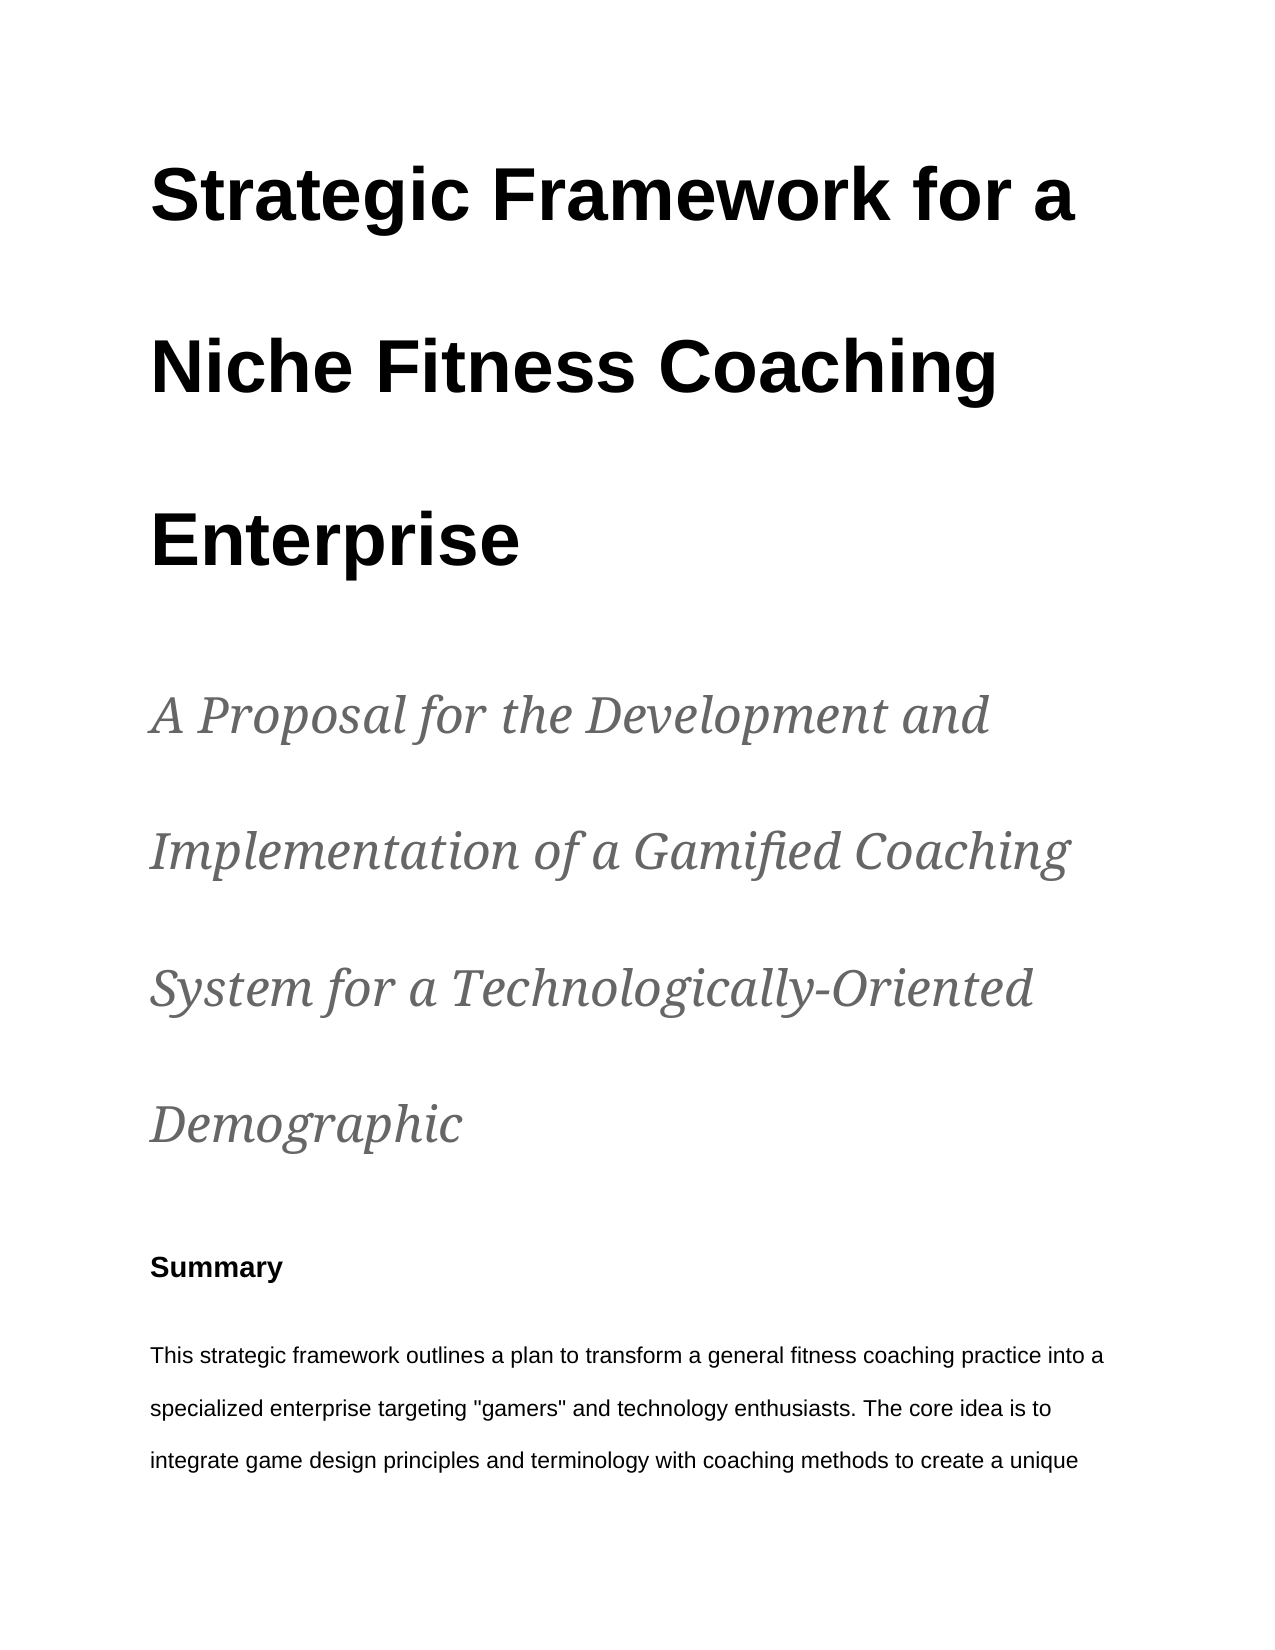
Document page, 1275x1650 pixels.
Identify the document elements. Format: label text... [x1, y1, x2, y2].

subtitle A Proposal for the Development and Implementation of a Gamified Coaching System for a Technologically-Oriented Demographic [150, 680, 1125, 1157]
title Strategic Framework for a Niche Fitness Coaching Enterprise [150, 150, 1125, 581]
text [150, 1342, 1125, 1474]
subtitle Summary [150, 1250, 1125, 1283]
